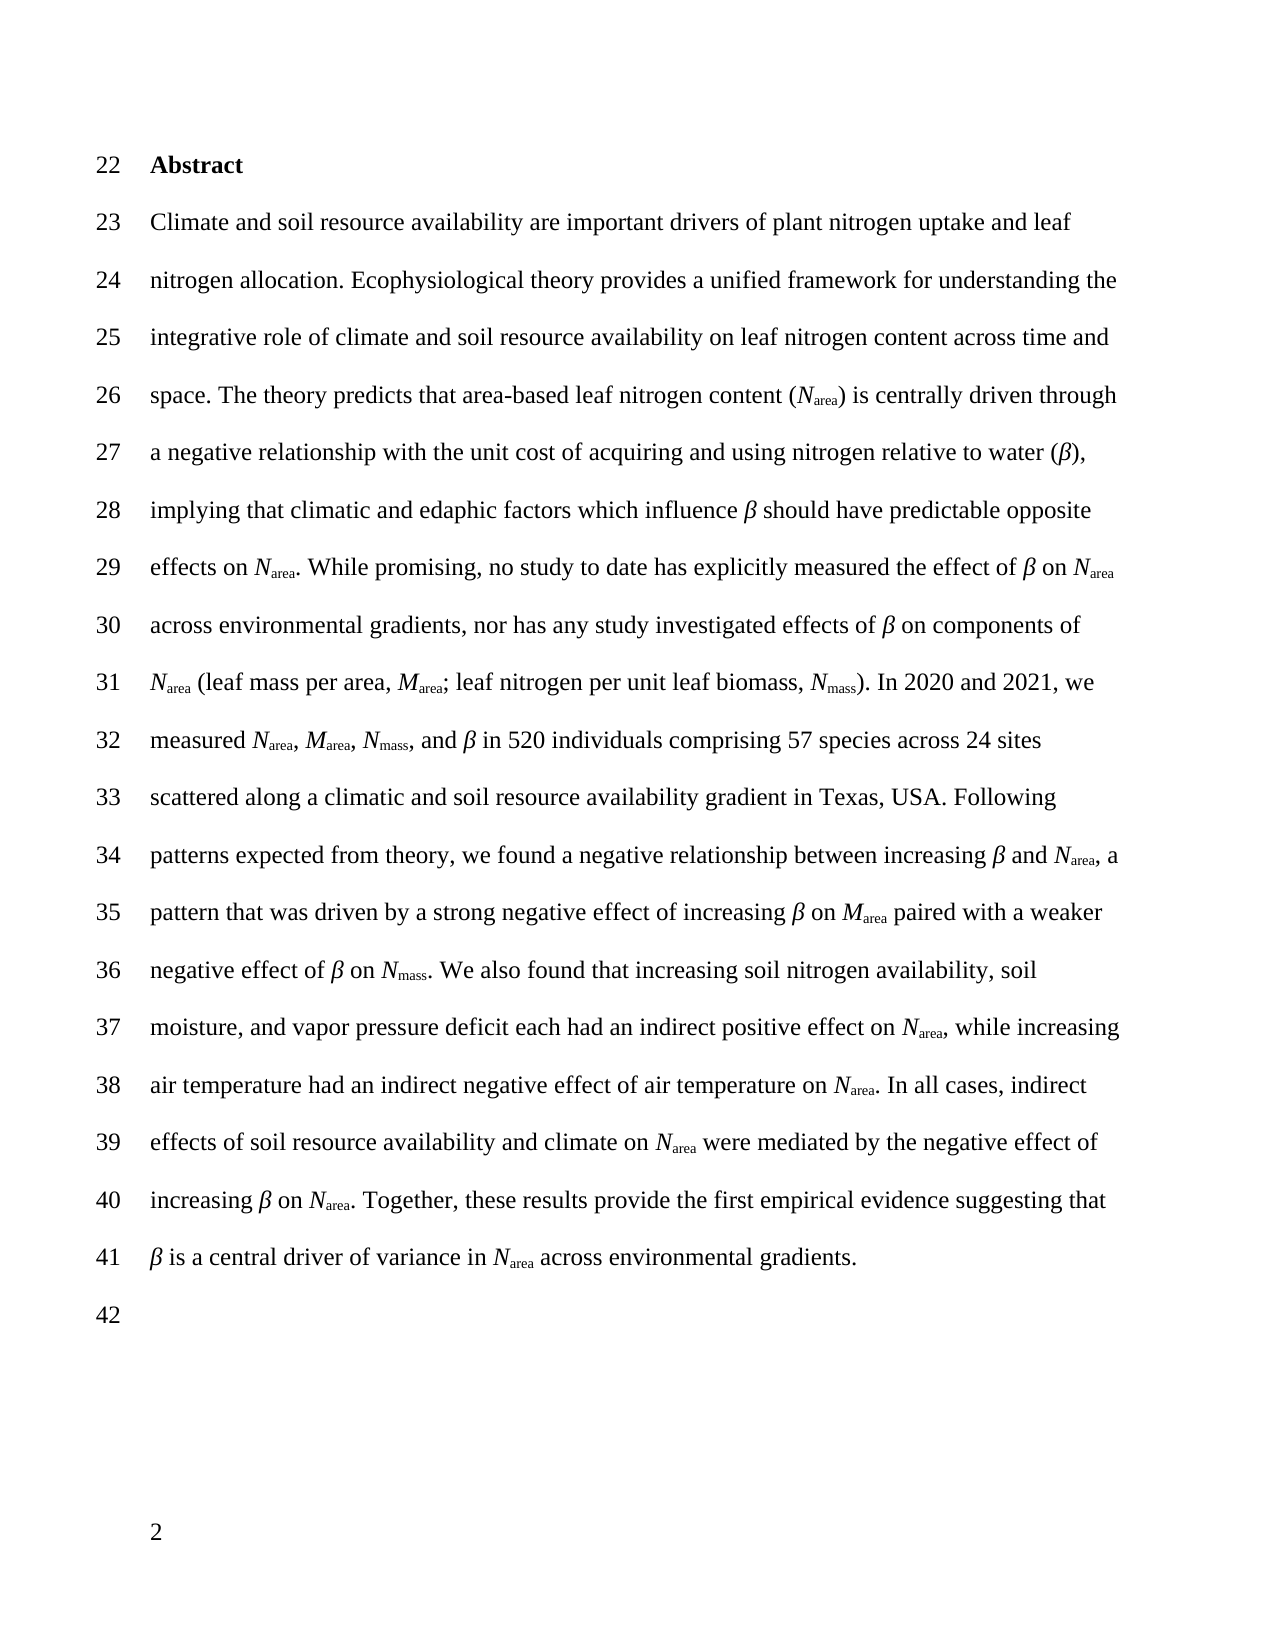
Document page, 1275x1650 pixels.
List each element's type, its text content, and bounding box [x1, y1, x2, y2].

text Abstract [150, 150, 1125, 179]
text Climate and soil resource availability are important drivers of plant nitrogen uptake and leaf nitrogen allocation. Ecophysiological theory provides a unified framework for understanding the integrative role of climate and soil resource availability on leaf nitrogen content across time and space. The theory predicts that area-based leaf nitrogen content (Narea) is centrally driven through a negative relationship with the unit cost of acquiring and using nitrogen relative to water (β), implying that climatic and edaphic factors which influence β should have predictable opposite effects on Narea. While promising, no study to date has explicitly measured the effect of β on Narea across environmental gradients, nor has any study investigated effects of β on components of Narea (leaf mass per area, Marea; leaf nitrogen per unit leaf biomass, Nmass). In 2020 and 2021, we measured Narea, Marea, Nmass, and β in 520 individuals comprising 57 species across 24 sites scattered along a climatic and soil resource availability gradient in Texas, USA. Following patterns expected from theory, we found a negative relationship between increasing β and Narea, a pattern that was driven by a strong negative effect of increasing β on Marea paired with a weaker negative effect of β on Nmass. We also found that increasing soil nitrogen availability, soil moisture, and vapor pressure deficit each had an indirect positive effect on Narea, while increasing air temperature had an indirect negative effect of air temperature on Narea. In all cases, indirect effects of soil resource availability and climate on Narea were mediated by the negative effect of increasing β on Narea. Together, these results provide the first empirical evidence suggesting that β is a central driver of variance in Narea across environmental gradients. [150, 207, 1125, 1271]
